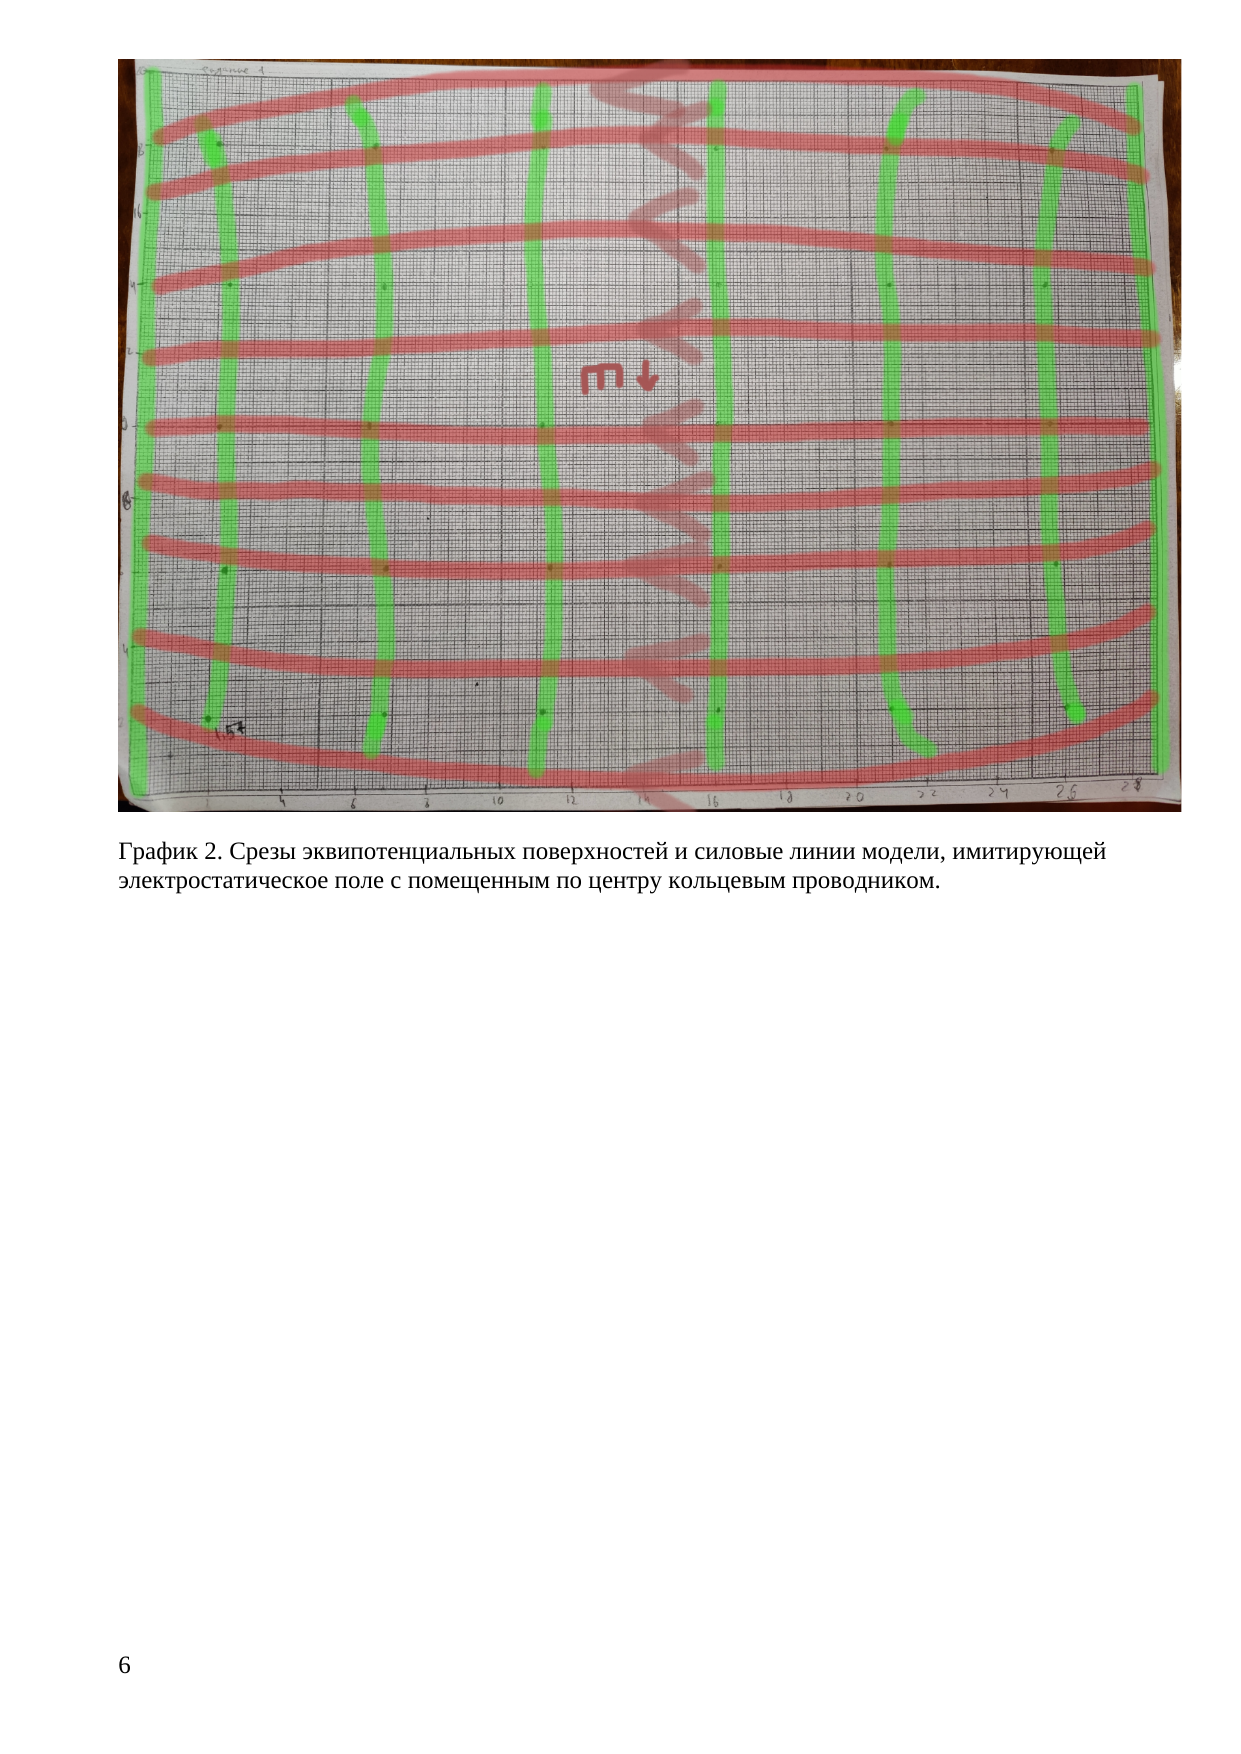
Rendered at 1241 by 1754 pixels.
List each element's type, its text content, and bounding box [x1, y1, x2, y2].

text График 2. Срезы эквипотенциальных поверхностей и силовые линии модели, имитирующей электростатическое поле с помещенным по центру кольцевым проводником. [118, 836, 1181, 894]
picture [118, 59, 1182, 812]
